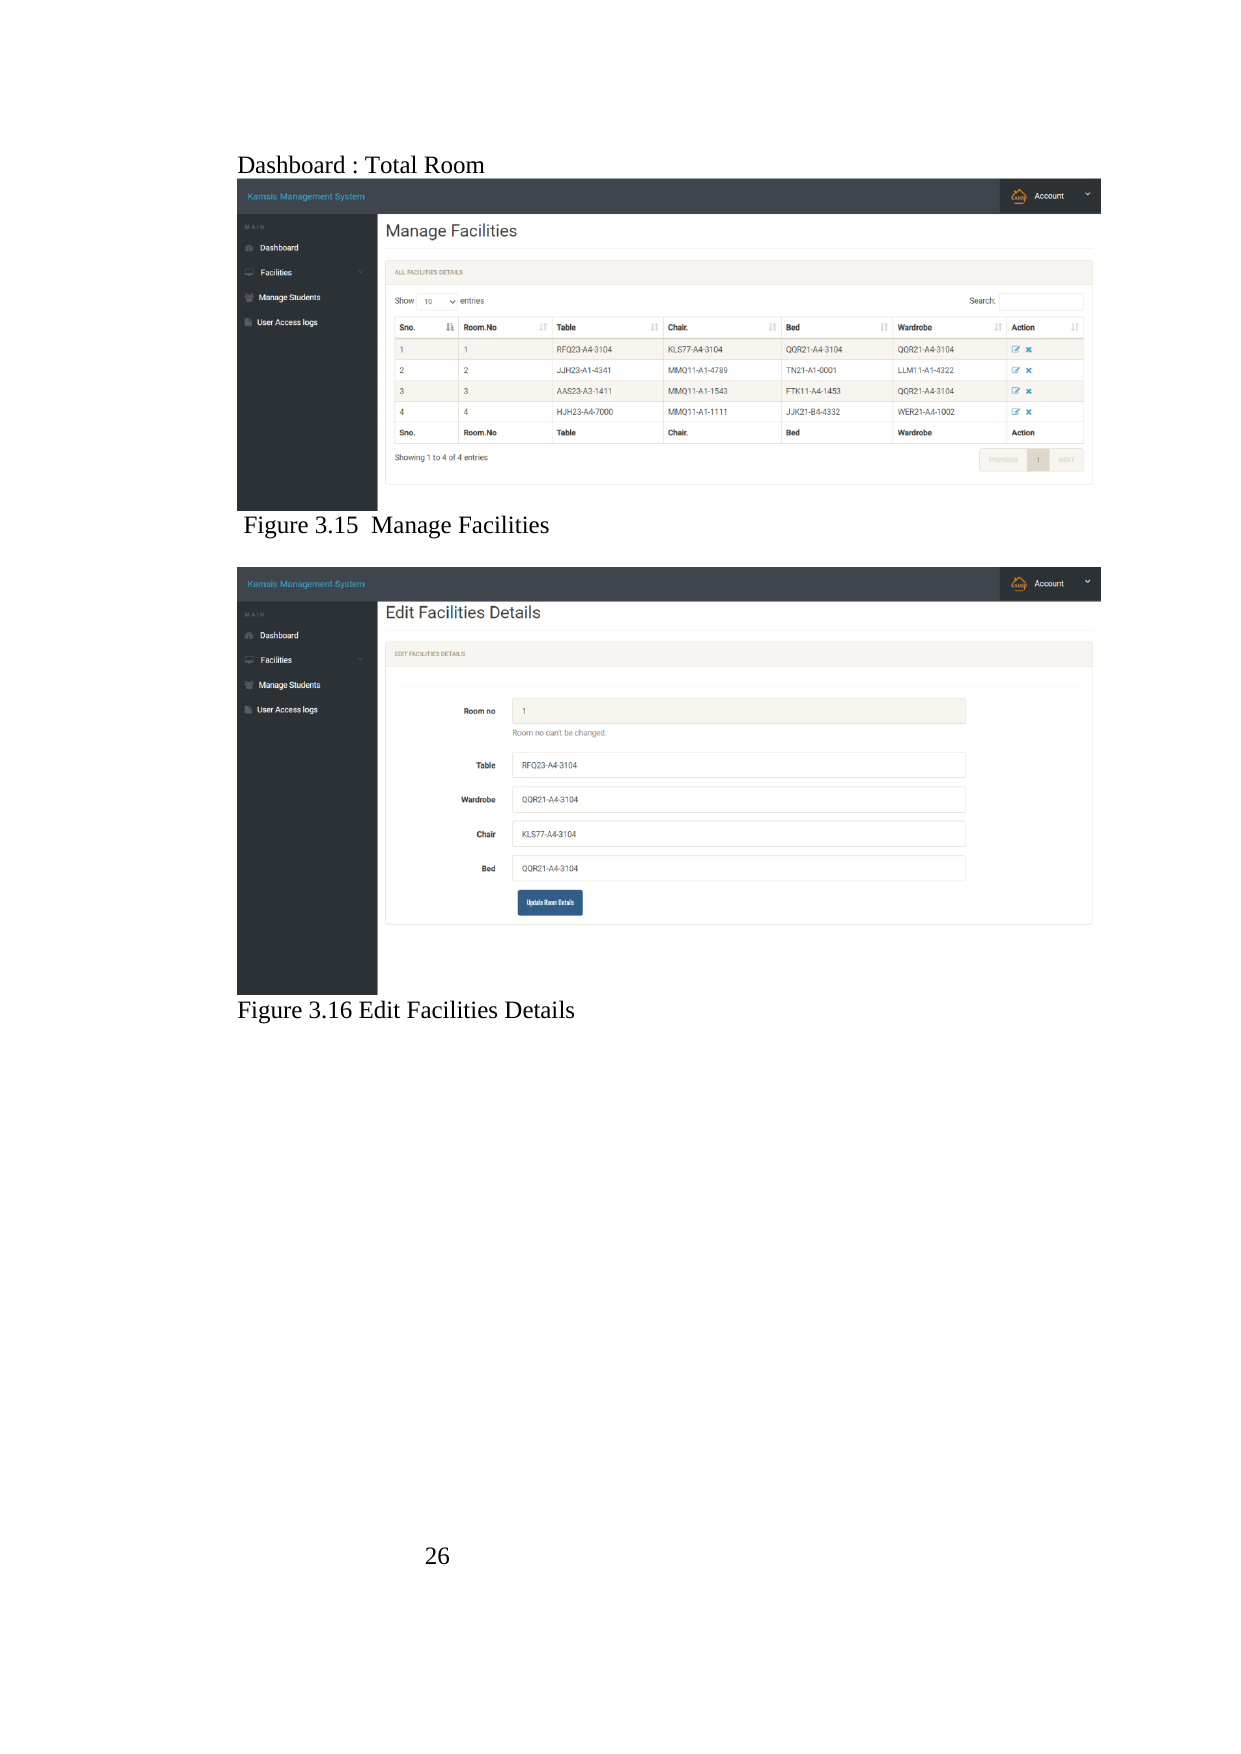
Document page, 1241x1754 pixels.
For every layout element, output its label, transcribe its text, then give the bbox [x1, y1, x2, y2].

picture [237, 178, 1101, 511]
text Dashboard : Total Room [237, 150, 1090, 178]
text Figure 3.15 Manage Facilities [237, 511, 1090, 539]
picture [237, 567, 1101, 995]
text Figure 3.16 Edit Facilities Details [237, 995, 1090, 1024]
text 26 [237, 1541, 1090, 1570]
